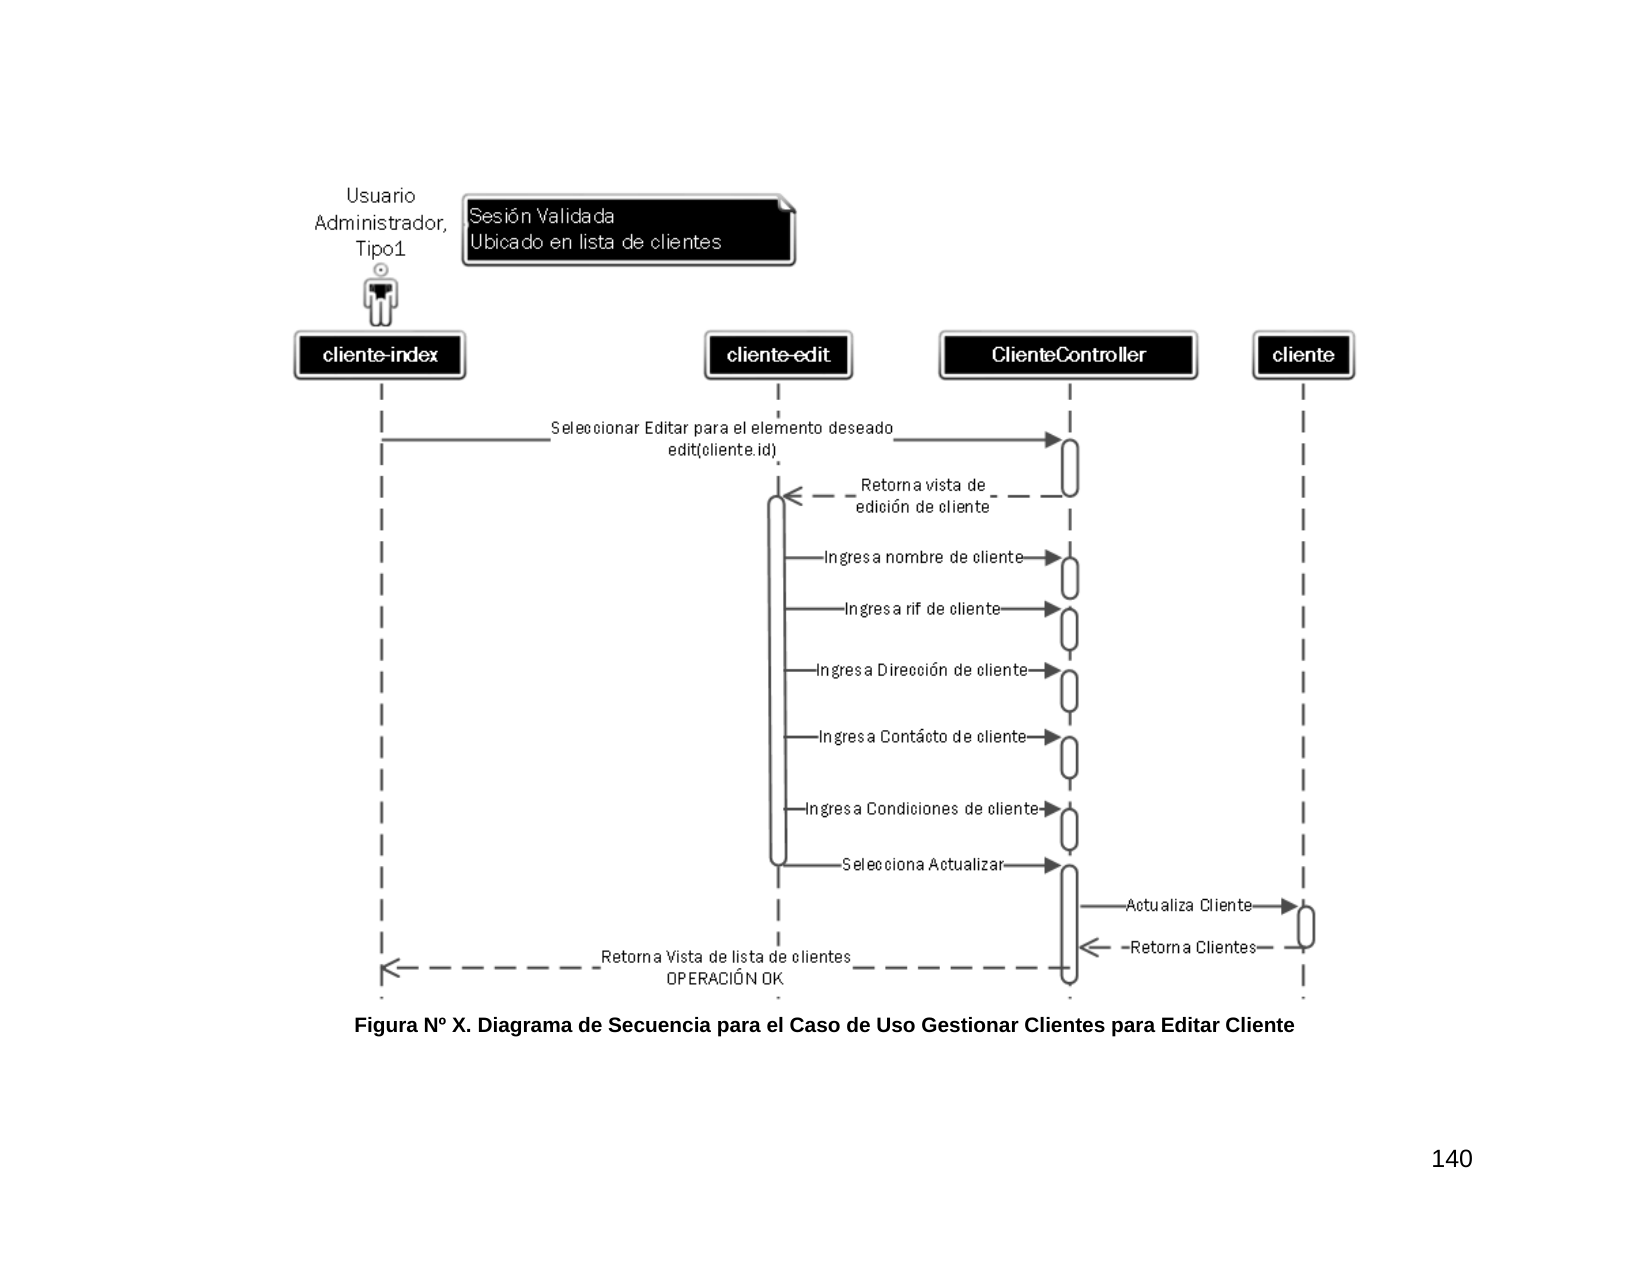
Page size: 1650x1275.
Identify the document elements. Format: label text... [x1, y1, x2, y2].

text Figura Nº X. Diagrama de Secuencia para el Caso de Uso Gestionar Clientes para Editar Cliente [177, 1013, 1473, 1037]
picture [291, 177, 1359, 1001]
